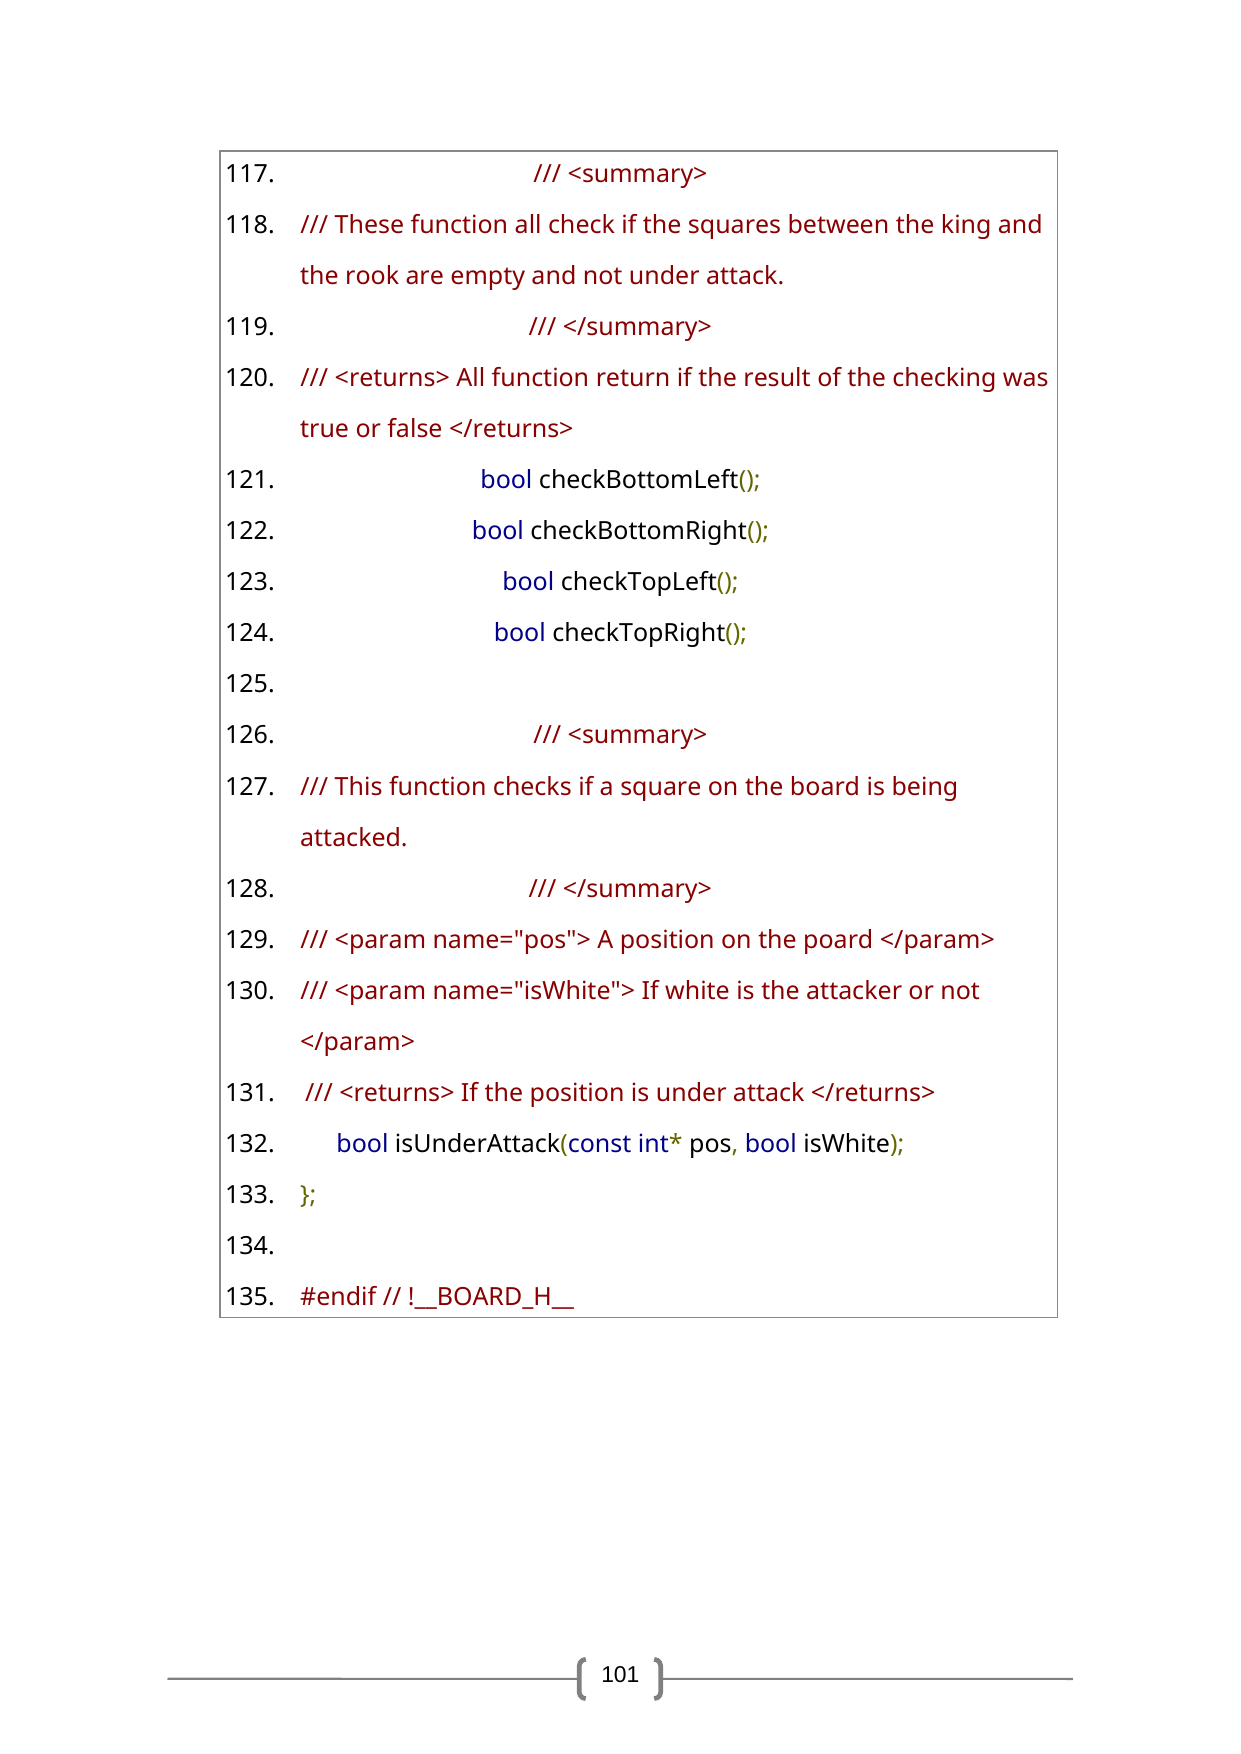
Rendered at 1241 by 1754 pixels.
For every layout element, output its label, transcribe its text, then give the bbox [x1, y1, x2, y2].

list /// <summary> [221, 152, 1057, 190]
list #endif // !__BOARD_H__ [221, 1273, 1057, 1317]
list /// <returns> All function return if the result of the checking was true or false </returns> [221, 354, 1057, 445]
list bool checkTopLeft(); [221, 558, 1057, 598]
list /// <param name="isWhite"> If white is the attacker or not </param> [221, 967, 1057, 1057]
list /// <param name="pos"> A position on the poard </param> [221, 916, 1057, 955]
list bool checkBottomLeft(); [221, 456, 1057, 496]
list /// These function all check if the squares between the king and the rook are empty and not under attack. [221, 201, 1057, 292]
list bool checkTopRight(); [221, 609, 1057, 649]
list /// This function checks if a square on the board is being attacked. [221, 762, 1057, 853]
list }; [221, 1171, 1057, 1211]
list /// </summary> [221, 303, 1057, 343]
list bool isUnderAttack(const int* pos, bool isWhite); [221, 1120, 1057, 1159]
list /// </summary> [221, 864, 1057, 904]
list bool checkBottomRight(); [221, 507, 1057, 547]
list /// <returns> If the position is under attack </returns> [221, 1069, 1057, 1108]
list /// <summary> [221, 711, 1057, 751]
